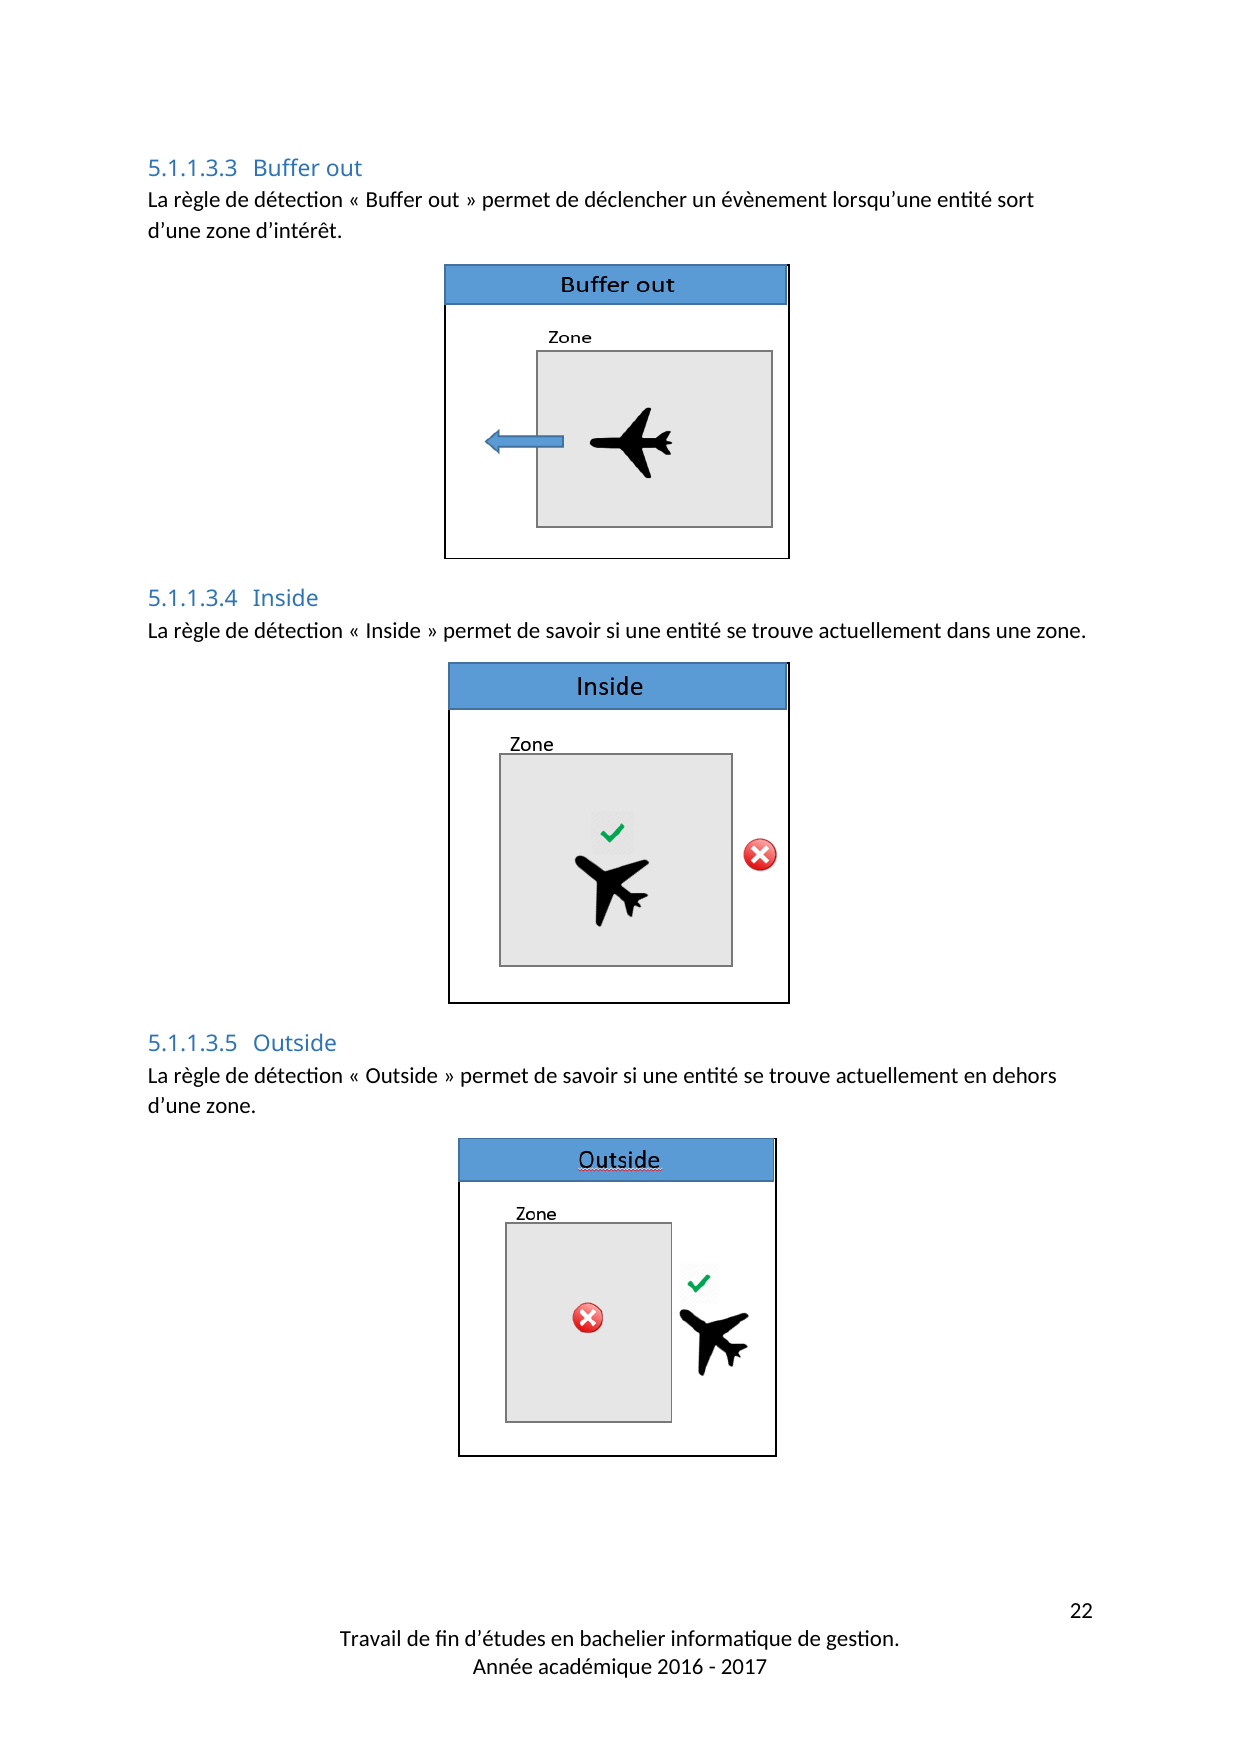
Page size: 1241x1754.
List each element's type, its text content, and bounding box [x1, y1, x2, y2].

text La règle de détection « Inside » permet de savoir si une entité se trouve actuellement dans une zone. [148, 616, 1093, 644]
picture [455, 1138, 785, 1458]
picture [441, 262, 799, 564]
subtitle Buffer out [148, 152, 1093, 183]
text La règle de détection « Outside » permet de savoir si une entité se trouve actuellement en dehors d’une zone. [148, 1061, 1093, 1119]
text La règle de détection « Buffer out » permet de déclencher un évènement lorsqu’une entité sort d’une zone d’intérêt. [148, 186, 1093, 244]
subtitle Outside [148, 1027, 1093, 1059]
picture [447, 662, 793, 1009]
subtitle Inside [148, 582, 1093, 613]
